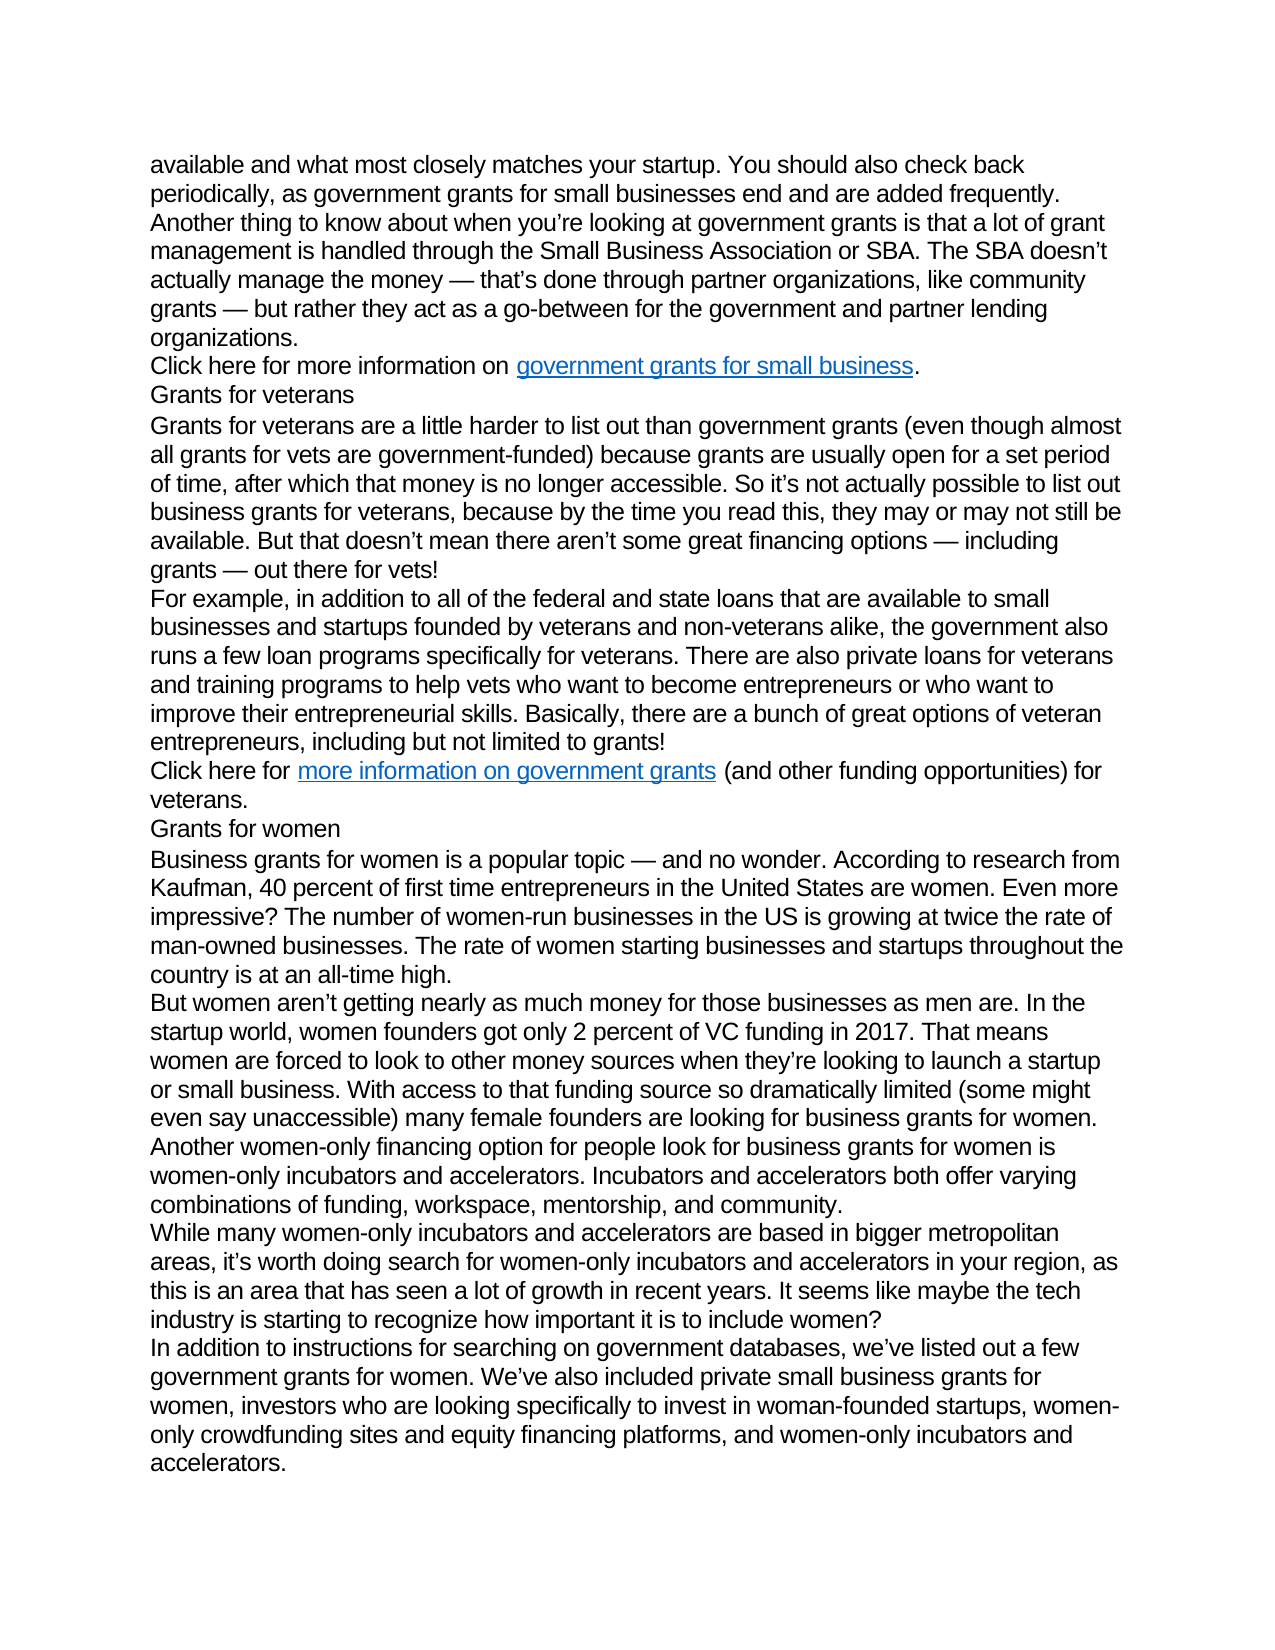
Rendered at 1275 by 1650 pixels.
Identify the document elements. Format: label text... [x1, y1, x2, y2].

text Click here for more information on government grants for small business. [150, 351, 1125, 380]
subtitle Grants for women [150, 813, 1125, 842]
text Grants for veterans are a little harder to list out than government grants (even though almost all grants for vets are government-funded) because grants are usually open for a set period of time, after which that money is no longer accessible. So it’s not actually possible to list out business grants for veterans, because by the time you read this, they may or may not still be available. But that doesn’t mean there aren’t some great financing options — including grants — out there for vets! [150, 411, 1125, 583]
text Another women-only financing option for people look for business grants for women is women-only incubators and accelerators. Incubators and accelerators both offer varying combinations of funding, workspace, mentorship, and community. [150, 1132, 1125, 1218]
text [150, 150, 1125, 207]
subtitle Grants for veterans [150, 380, 1125, 409]
text But women aren’t getting nearly as much money for those businesses as men are. In the startup world, women founders got only 2 percent of VC funding in 2017. That means women are forced to look to other money sources when they’re looking to launch a startup or small business. With access to that funding source so dramatically limited (some might even say unaccessible) many female founders are looking for business grants for women. [150, 988, 1125, 1132]
text Another thing to know about when you’re looking at government grants is that a lot of grant management is handled through the Small Business Association or SBA. The SBA doesn’t actually manage the money — that’s done through partner organizations, like community grants — but rather they act as a go-between for the government and partner lending organizations. [150, 207, 1125, 351]
text Click here for more information on government grants (and other funding opportunities) for veterans. [150, 756, 1125, 813]
text In addition to instructions for searching on government databases, we’ve listed out a few government grants for women. We’ve also included private small business grants for women, investors who are looking specifically to invest in woman-founded startups, women-only crowdfunding sites and equity financing platforms, and women-only incubators and accelerators. [150, 1333, 1125, 1477]
text While many women-only incubators and accelerators are based in bigger metropolitan areas, it’s worth doing search for women-only incubators and accelerators in your region, as this is an area that has seen a lot of growth in recent years. It seems like maybe the tech industry is starting to recognize how important it is to include women? [150, 1218, 1125, 1333]
text Business grants for women is a popular topic — and no wonder. According to research from Kaufman, 40 percent of first time entrepreneurs in the United States are women. Even more impressive? The number of women-run businesses in the US is growing at twice the rate of man-owned businesses. The rate of women starting businesses and startups throughout the country is at an all-time high. [150, 844, 1125, 988]
text For example, in addition to all of the federal and state loans that are available to small businesses and startups founded by veterans and non-veterans alike, the government also runs a few loan programs specifically for veterans. There are also private loans for veterans and training programs to help vets who want to become entrepreneurs or who want to improve their entrepreneurial skills. Basically, there are a bunch of great options of veteran entrepreneurs, including but not limited to grants! [150, 583, 1125, 756]
